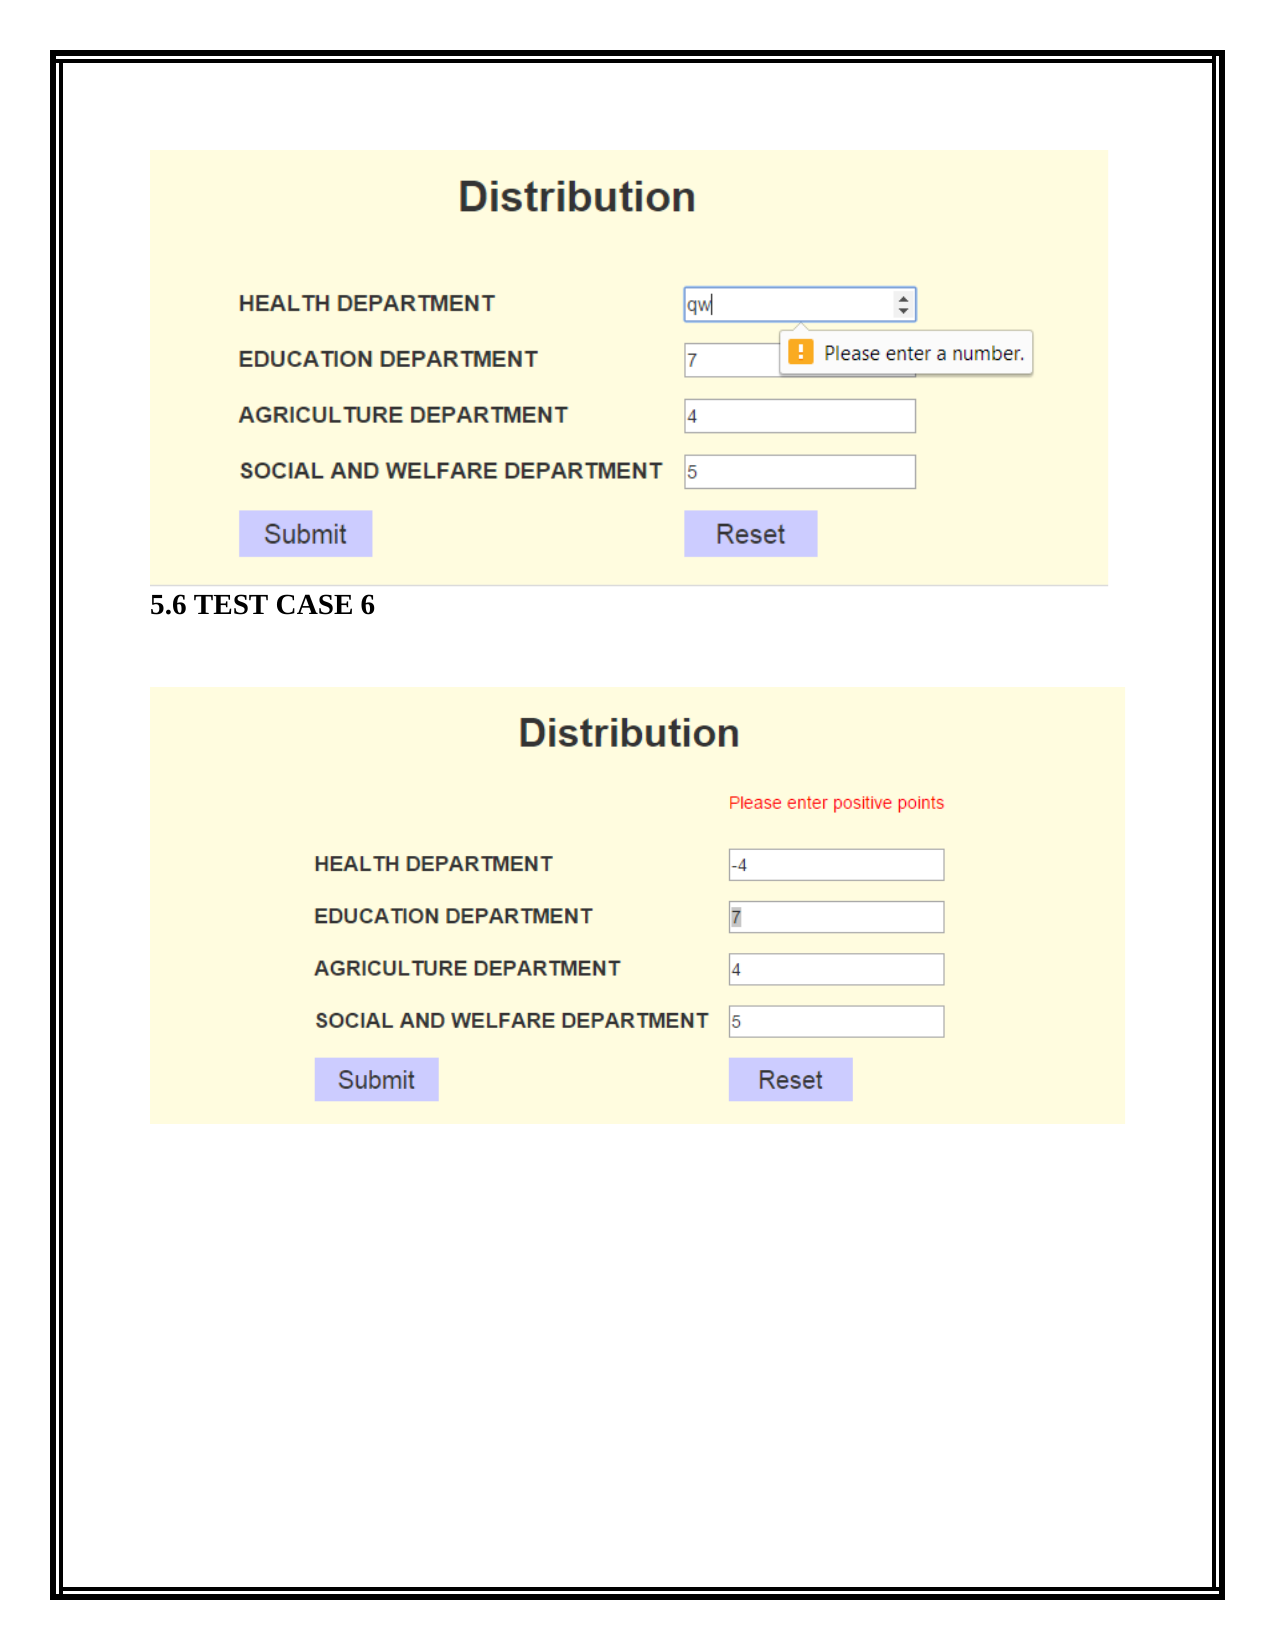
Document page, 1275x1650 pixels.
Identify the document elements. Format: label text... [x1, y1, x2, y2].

text 5.6 TEST CASE 6 [150, 587, 1125, 621]
